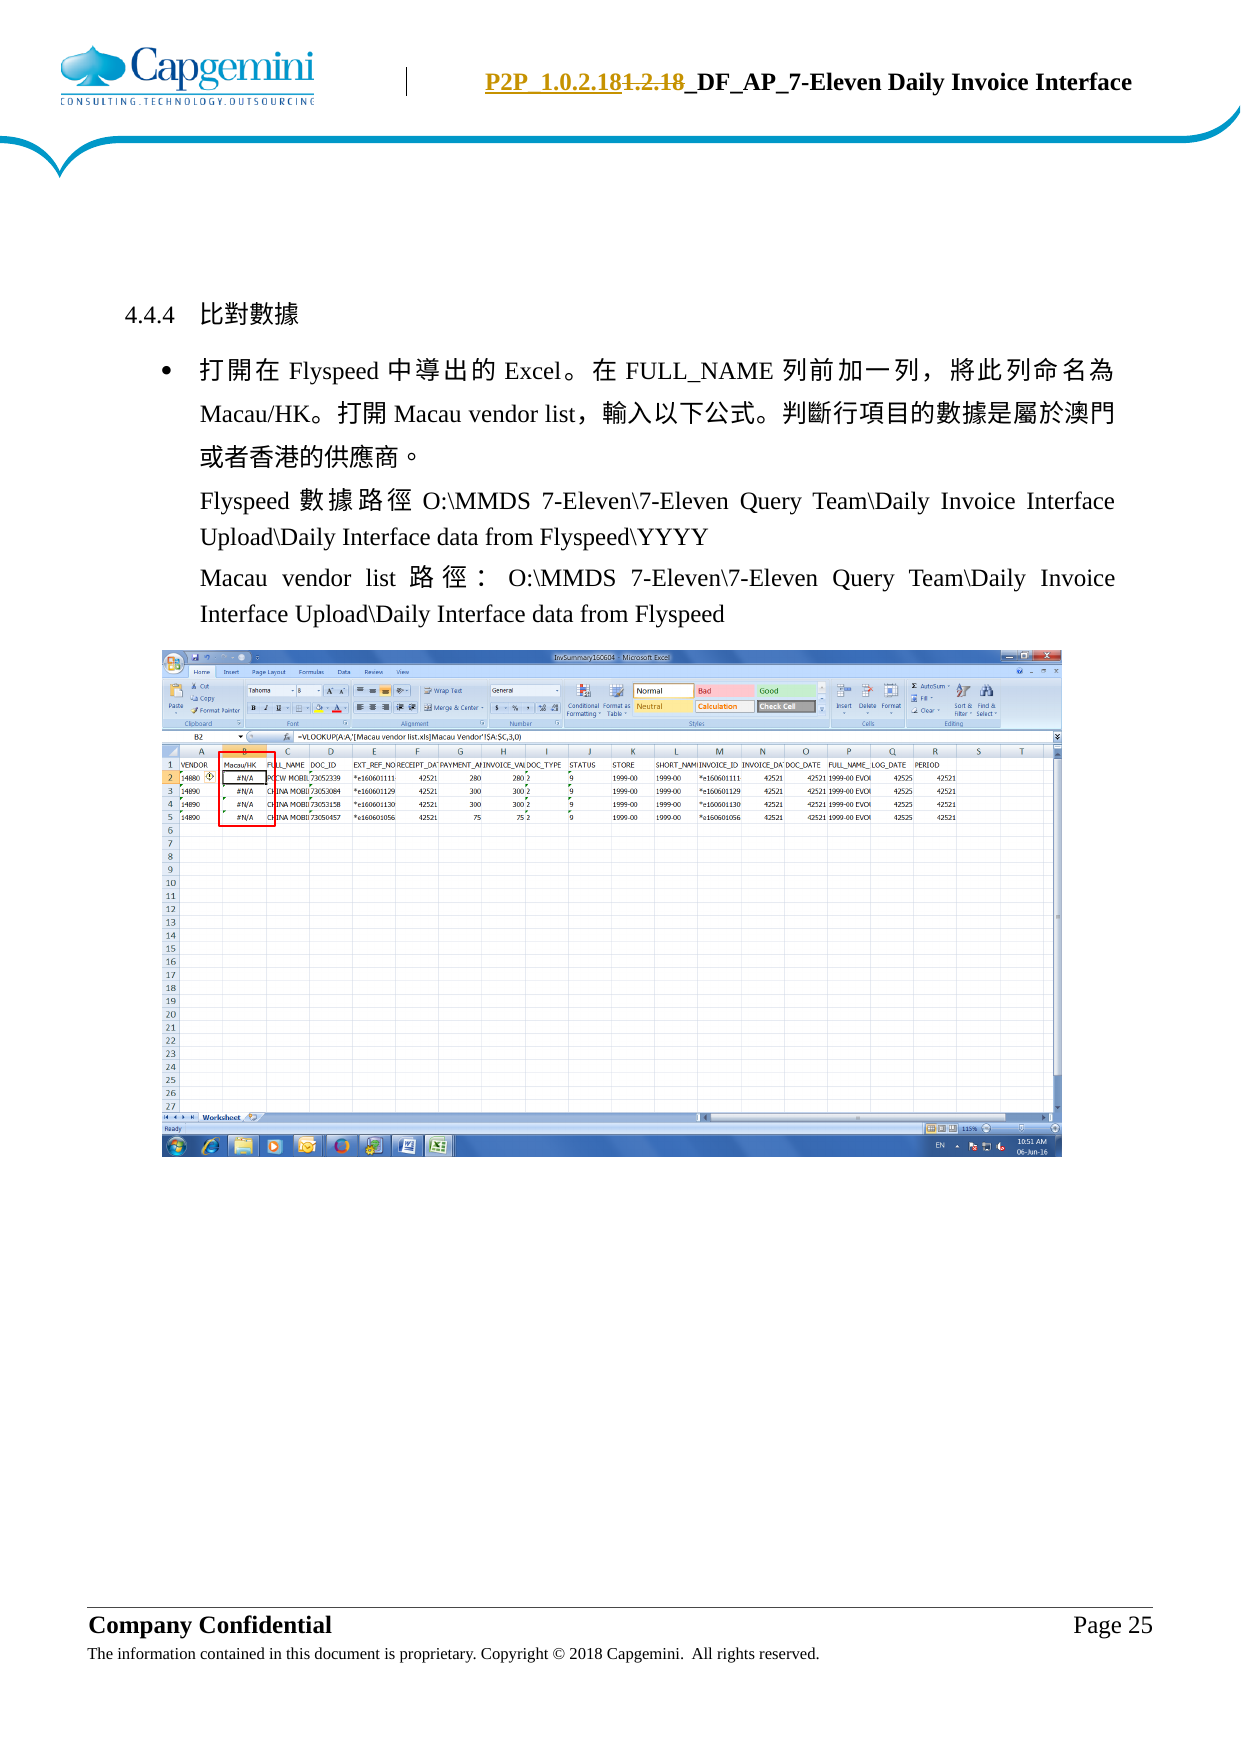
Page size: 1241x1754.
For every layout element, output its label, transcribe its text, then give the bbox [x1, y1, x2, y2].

subtitle 比對數據 [124, 294, 1116, 331]
picture [61, 45, 314, 105]
list Macau vendor list路徑：O:\MMDS 7-Eleven\7-Eleven Query Team\Daily Invoice Interface Upload\Daily Interface data from Flyspeed [199, 557, 1116, 628]
list Flyspeed數據路徑O:\MMDS 7-Eleven\7-Eleven Query Team\Daily Invoice Interface Upload\Daily Interface data from Flyspeed\YYYY [199, 481, 1116, 551]
picture [162, 650, 1062, 1157]
list 打開在Flyspeed中導出的Excel。在FULL_NAME列前加一列，將此列命名為Macau/HK。打開Macau vendor list，輸入以下公式。判斷行項目的數據是屬於澳門或者香港的供應商。 [162, 350, 1116, 473]
